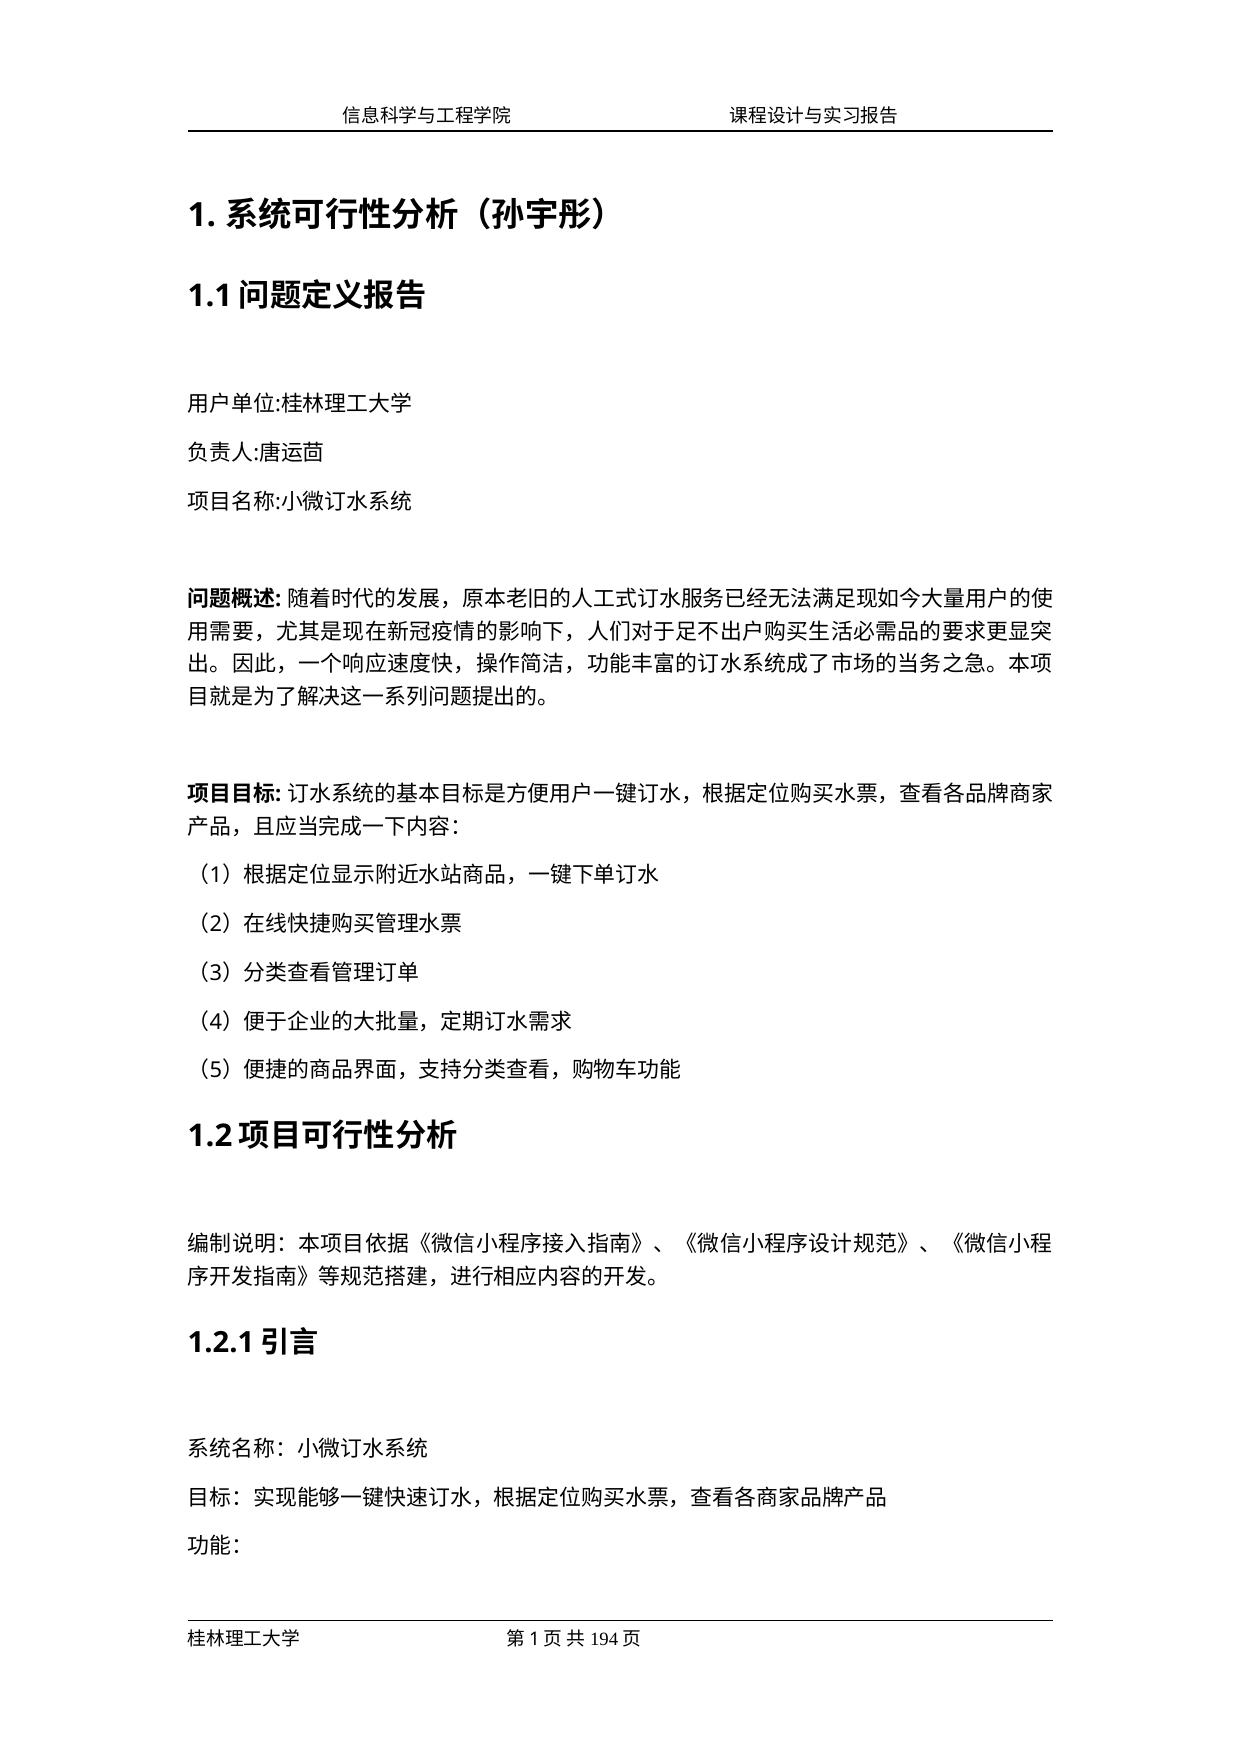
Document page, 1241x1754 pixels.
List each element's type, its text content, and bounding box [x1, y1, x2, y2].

text （3）分类查看管理订单 [187, 954, 1053, 987]
subtitle 1.2项目可行性分析 [187, 1101, 1053, 1166]
text 用户单位:桂林理工大学 [187, 386, 1053, 418]
subtitle 1.2.1引言 [187, 1307, 1053, 1372]
text （4）便于企业的大批量，定期订水需求 [187, 1003, 1053, 1036]
text （2）在线快捷购买管理水票 [187, 906, 1053, 938]
text 系统名称：小微订水系统 [187, 1430, 1053, 1463]
text 目标：实现能够一键快速订水，根据定位购买水票，查看各商家品牌产品 [187, 1479, 1053, 1512]
subtitle 1.1问题定义报告 [187, 261, 1053, 326]
text 问题概述: 随着时代的发展，原本老旧的人工式订水服务已经无法满足现如今大量用户的使用需要，尤其是现在新冠疫情的影响下，人们对于足不出户购买生活必需品的要求更显突出。因此，一个响应速度快，操作简洁，功能丰富的订水系统成了市场的当务之急。本项目就是为了解决这一系列问题提出的。 [187, 581, 1053, 711]
text （5）便捷的商品界面，支持分类查看，购物车功能 [187, 1052, 1053, 1084]
list 1. 系统可行性分析（孙宇彤） [187, 179, 1053, 244]
text 负责人:唐运茴 [187, 434, 1053, 467]
text 功能： [187, 1528, 1053, 1560]
text （1）根据定位显示附近水站商品，一键下单订水 [187, 857, 1053, 889]
text 项目目标: 订水系统的基本目标是方便用户一键订水，根据定位购买水票，查看各品牌商家产品，且应当完成一下内容： [187, 776, 1053, 841]
text 项目名称:小微订水系统 [187, 483, 1053, 516]
text 编制说明：本项目依据《微信小程序接入指南》、《微信小程序设计规范》、《微信小程序开发指南》等规范搭建，进行相应内容的开发。 [187, 1226, 1053, 1291]
